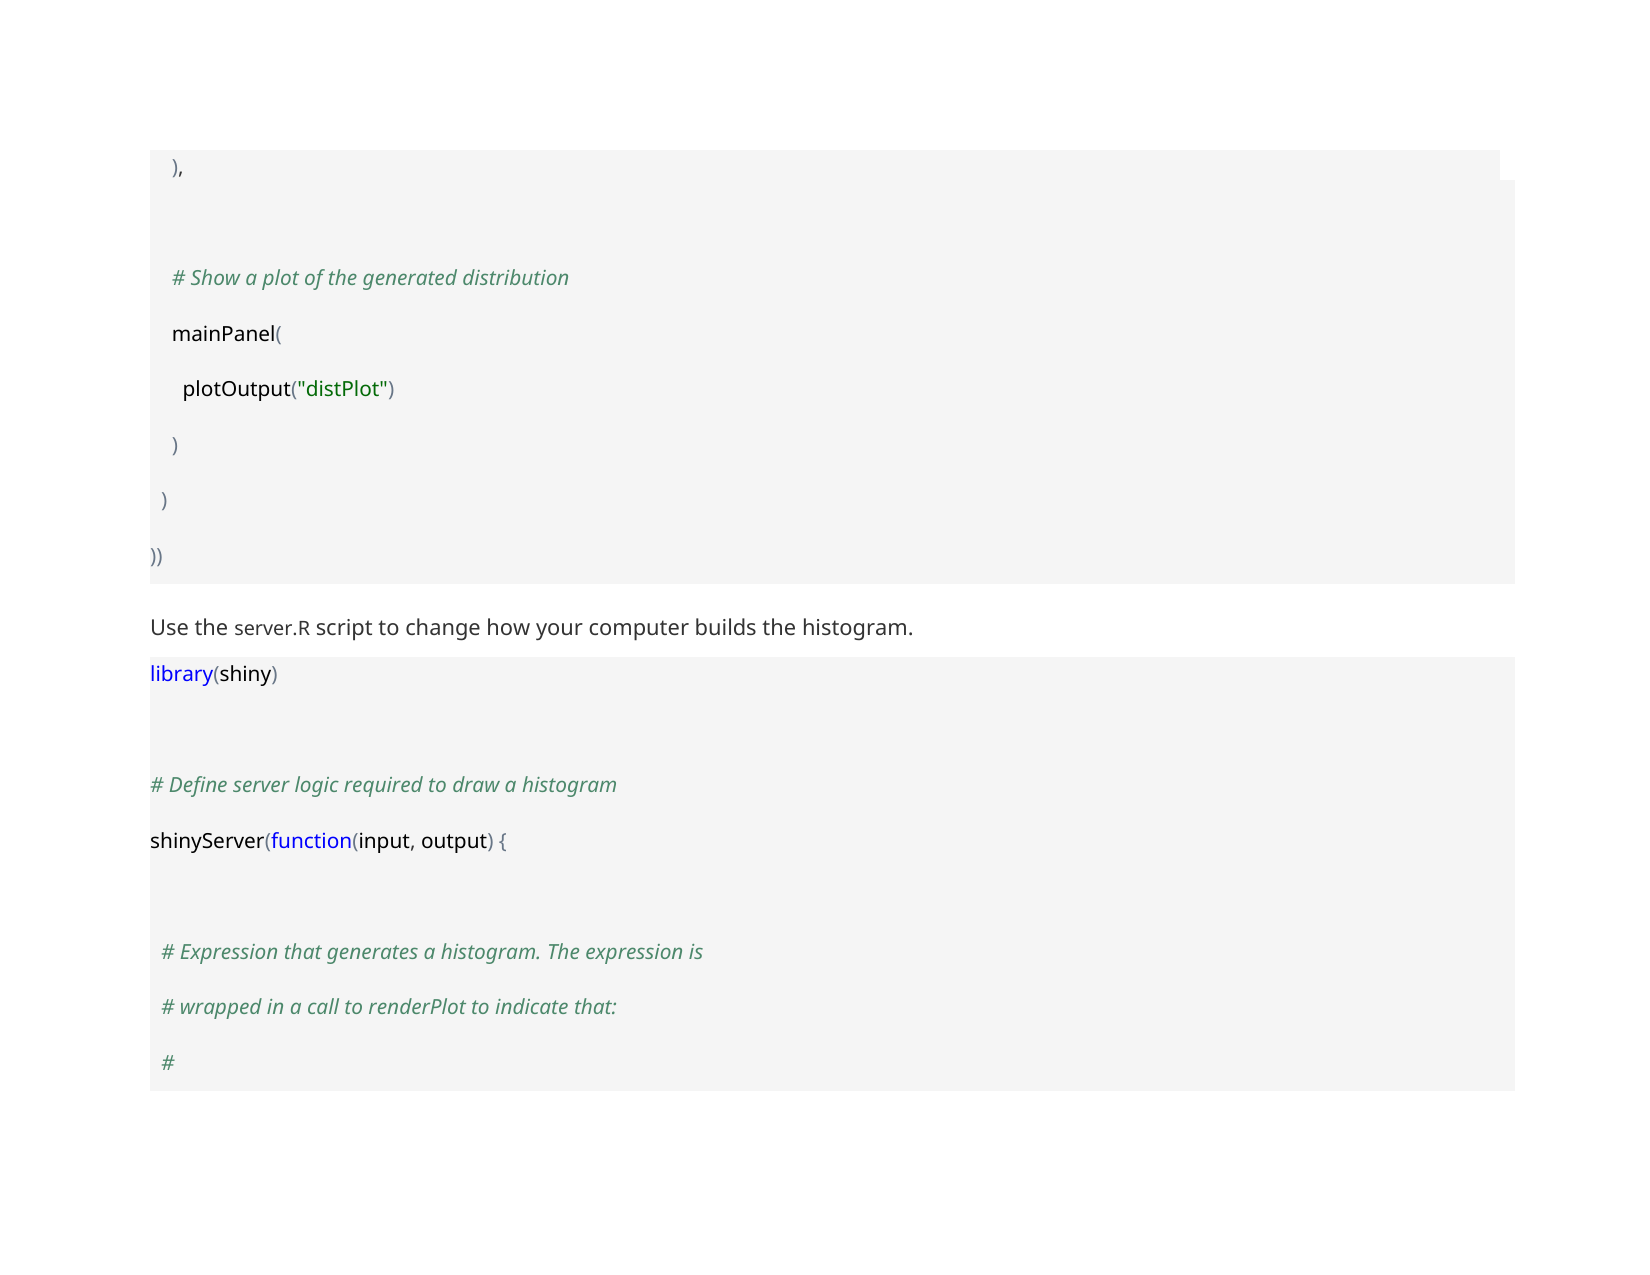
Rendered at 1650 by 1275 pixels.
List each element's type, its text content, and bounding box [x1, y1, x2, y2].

text )) [150, 539, 1515, 584]
text ) [150, 483, 1515, 514]
text # [150, 1046, 1515, 1091]
text library(shiny) [150, 657, 1515, 688]
text # wrapped in a call to renderPlot to indicate that: [150, 990, 1515, 1021]
text mainPanel( [150, 317, 1515, 347]
text shinyServer(function(input, output) { [150, 824, 1515, 854]
text # Expression that generates a histogram. The expression is [150, 935, 1515, 965]
text ), [150, 150, 1500, 181]
text # Show a plot of the generated distribution [150, 261, 1515, 292]
text # Define server logic required to draw a histogram [150, 768, 1515, 799]
text ) [150, 428, 1515, 458]
text plotOutput("distPlot") [150, 372, 1515, 403]
text Use the server.R script to change how your computer builds the histogram. [150, 610, 1500, 642]
